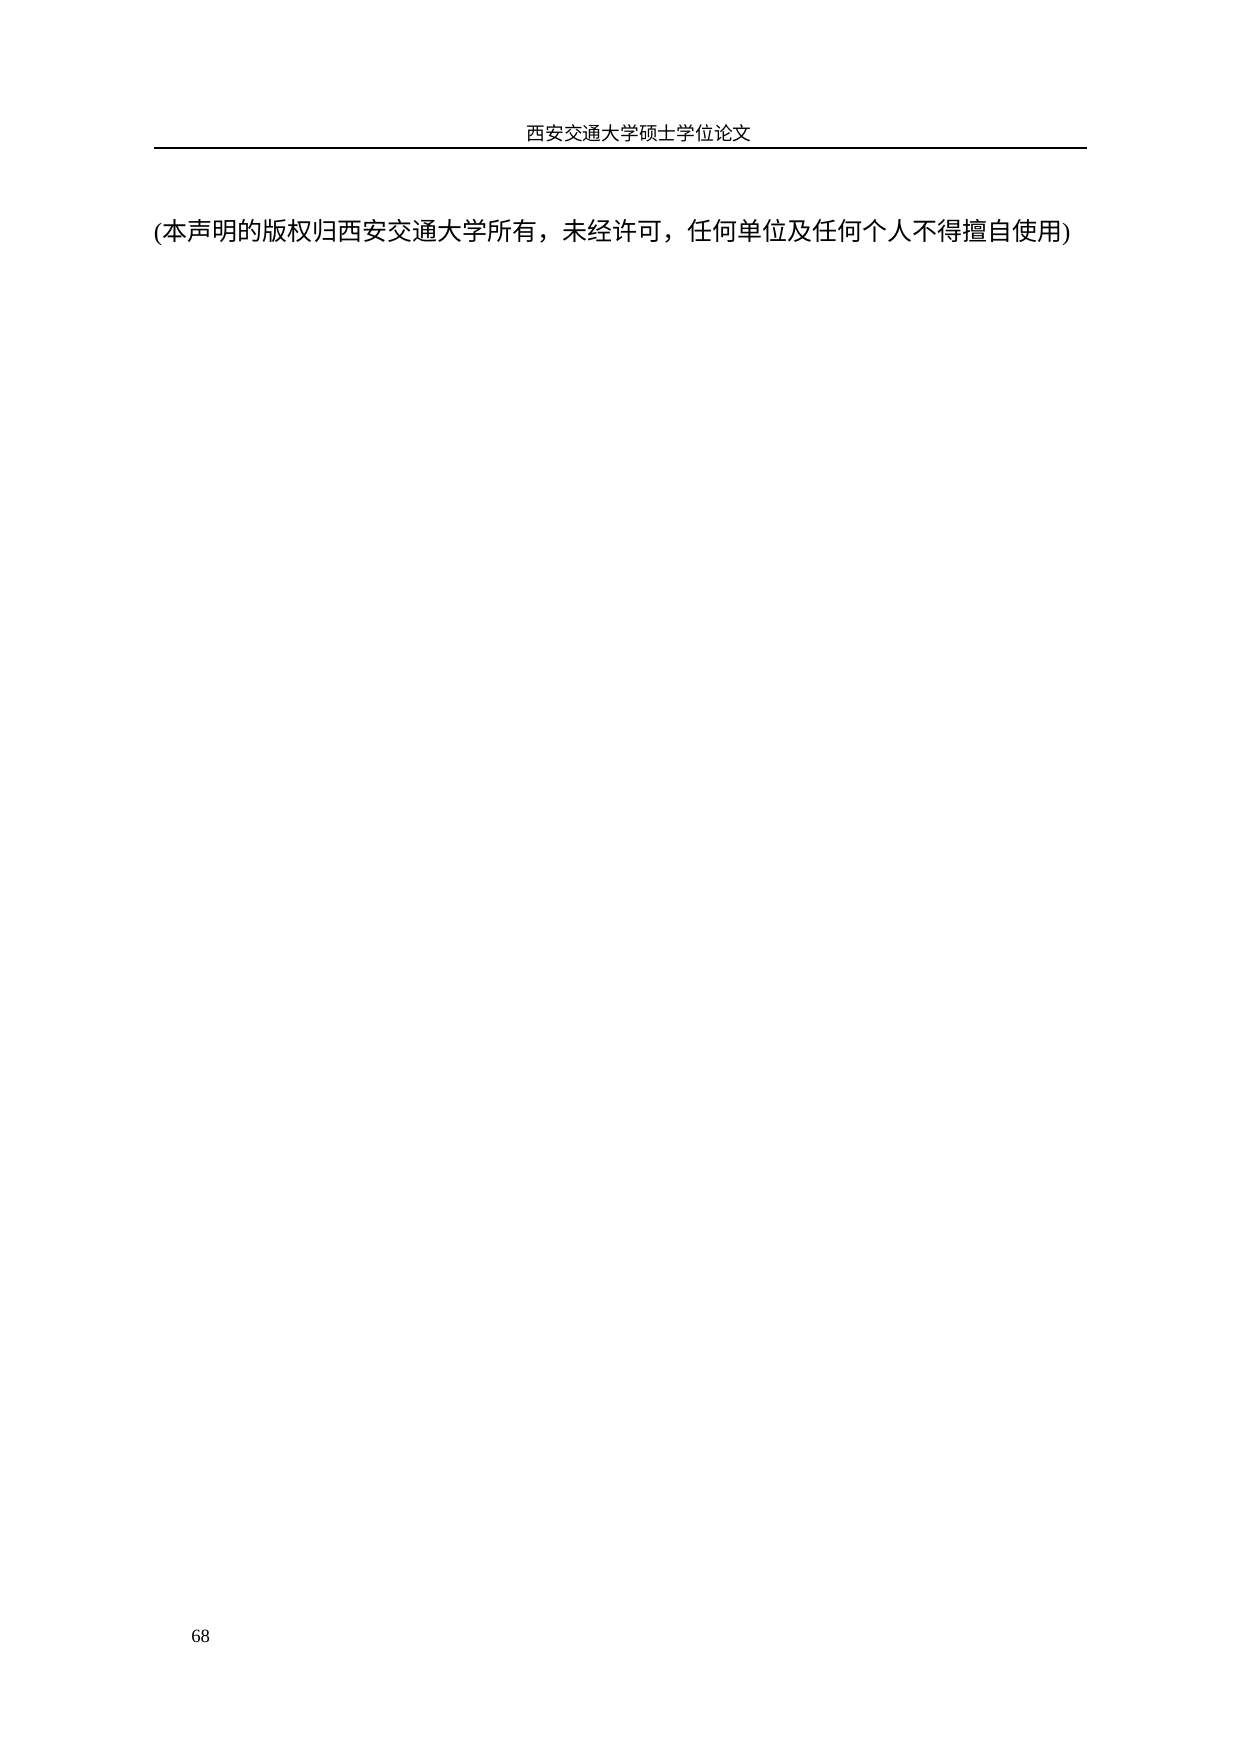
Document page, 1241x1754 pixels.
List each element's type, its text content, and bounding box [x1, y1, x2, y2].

text (本声明的版权归西安交通大学所有，未经许可，任何单位及任何个人不得擅自使用) [153, 212, 1087, 248]
